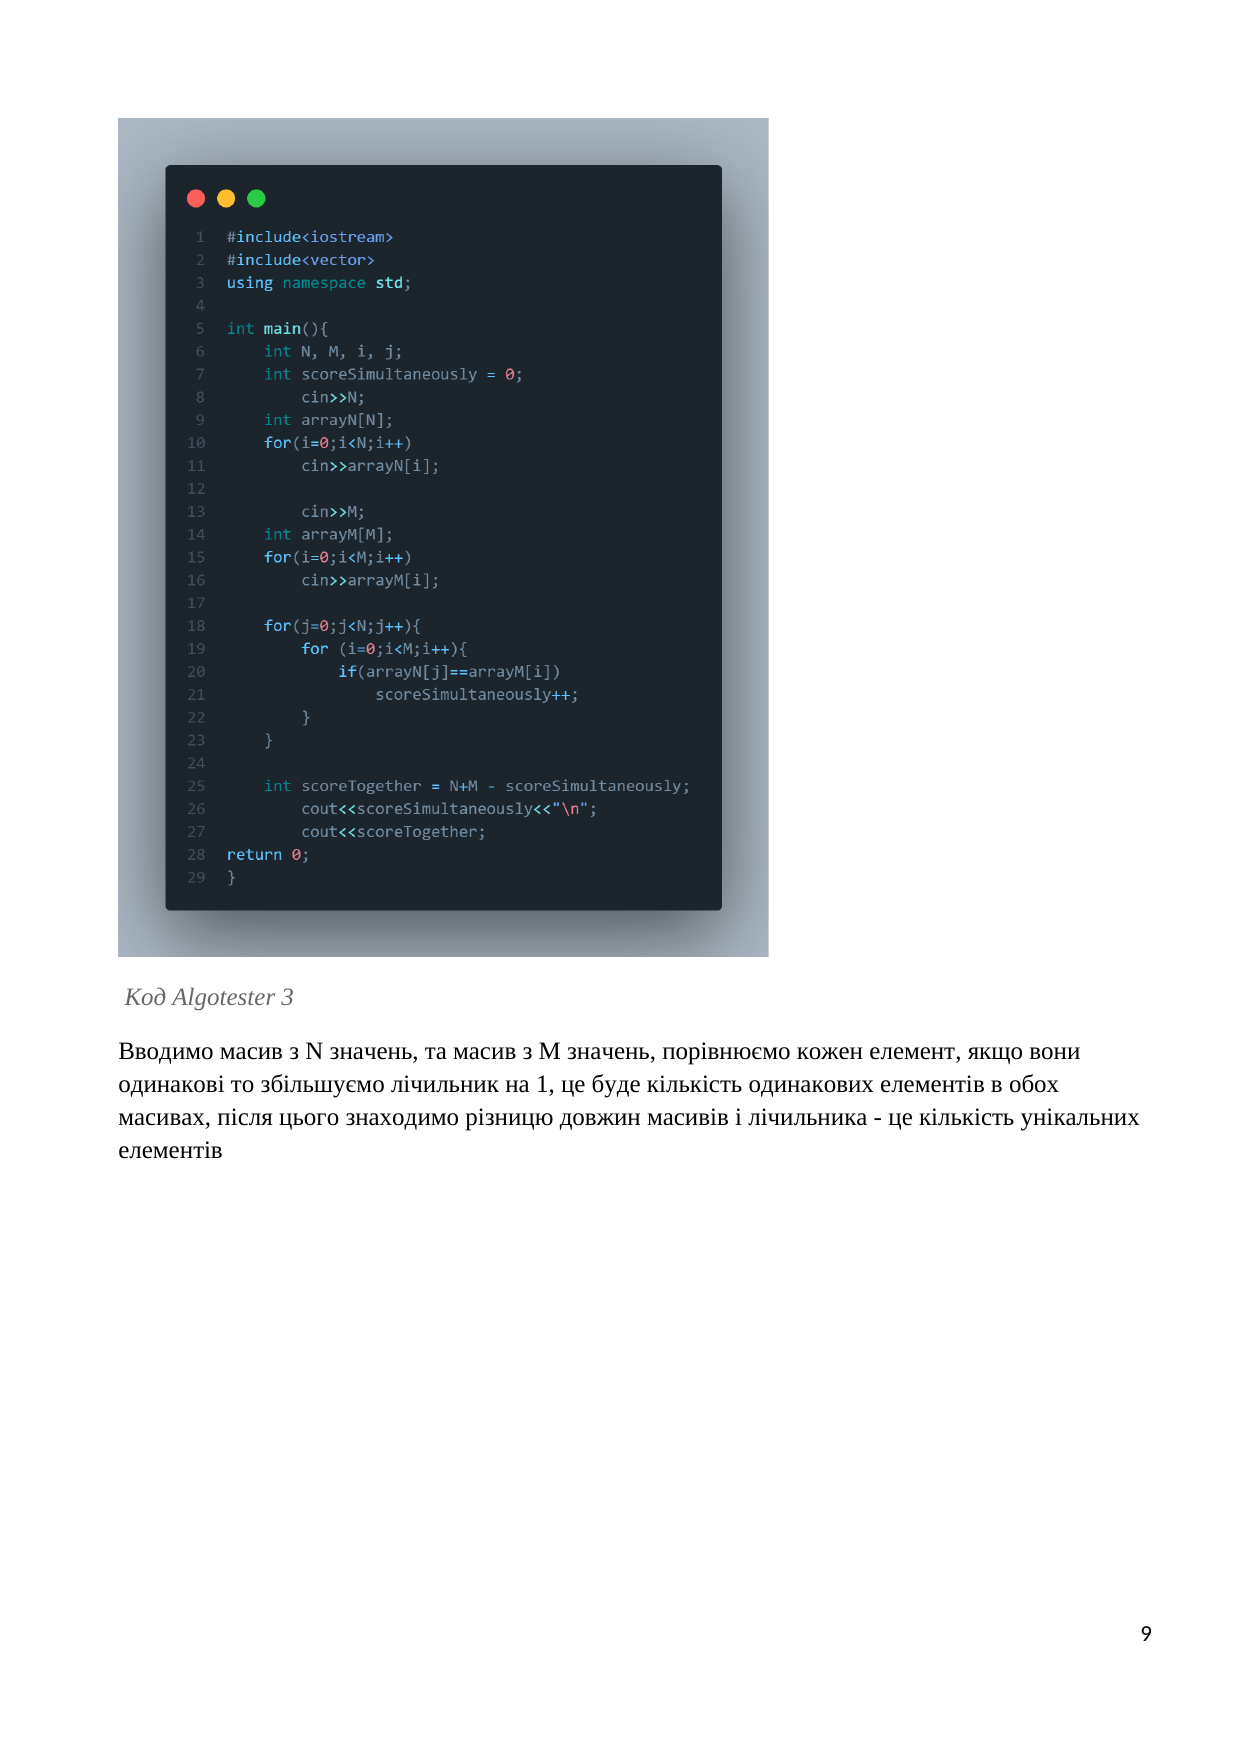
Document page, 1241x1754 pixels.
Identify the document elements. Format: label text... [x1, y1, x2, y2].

picture [118, 118, 769, 957]
text Код Algotester 3 [118, 982, 1152, 1011]
text Вводимо масив з N значень, та масив з M значень, порівнюємо кожен елемент, якщо вони одинакові то збільшуємо лічильник на 1, це буде кількість одинакових елементів в обох масивах, після цього знаходимо різницю довжин масивів і лічильника - це кількість унікальних елементів [118, 1036, 1152, 1164]
